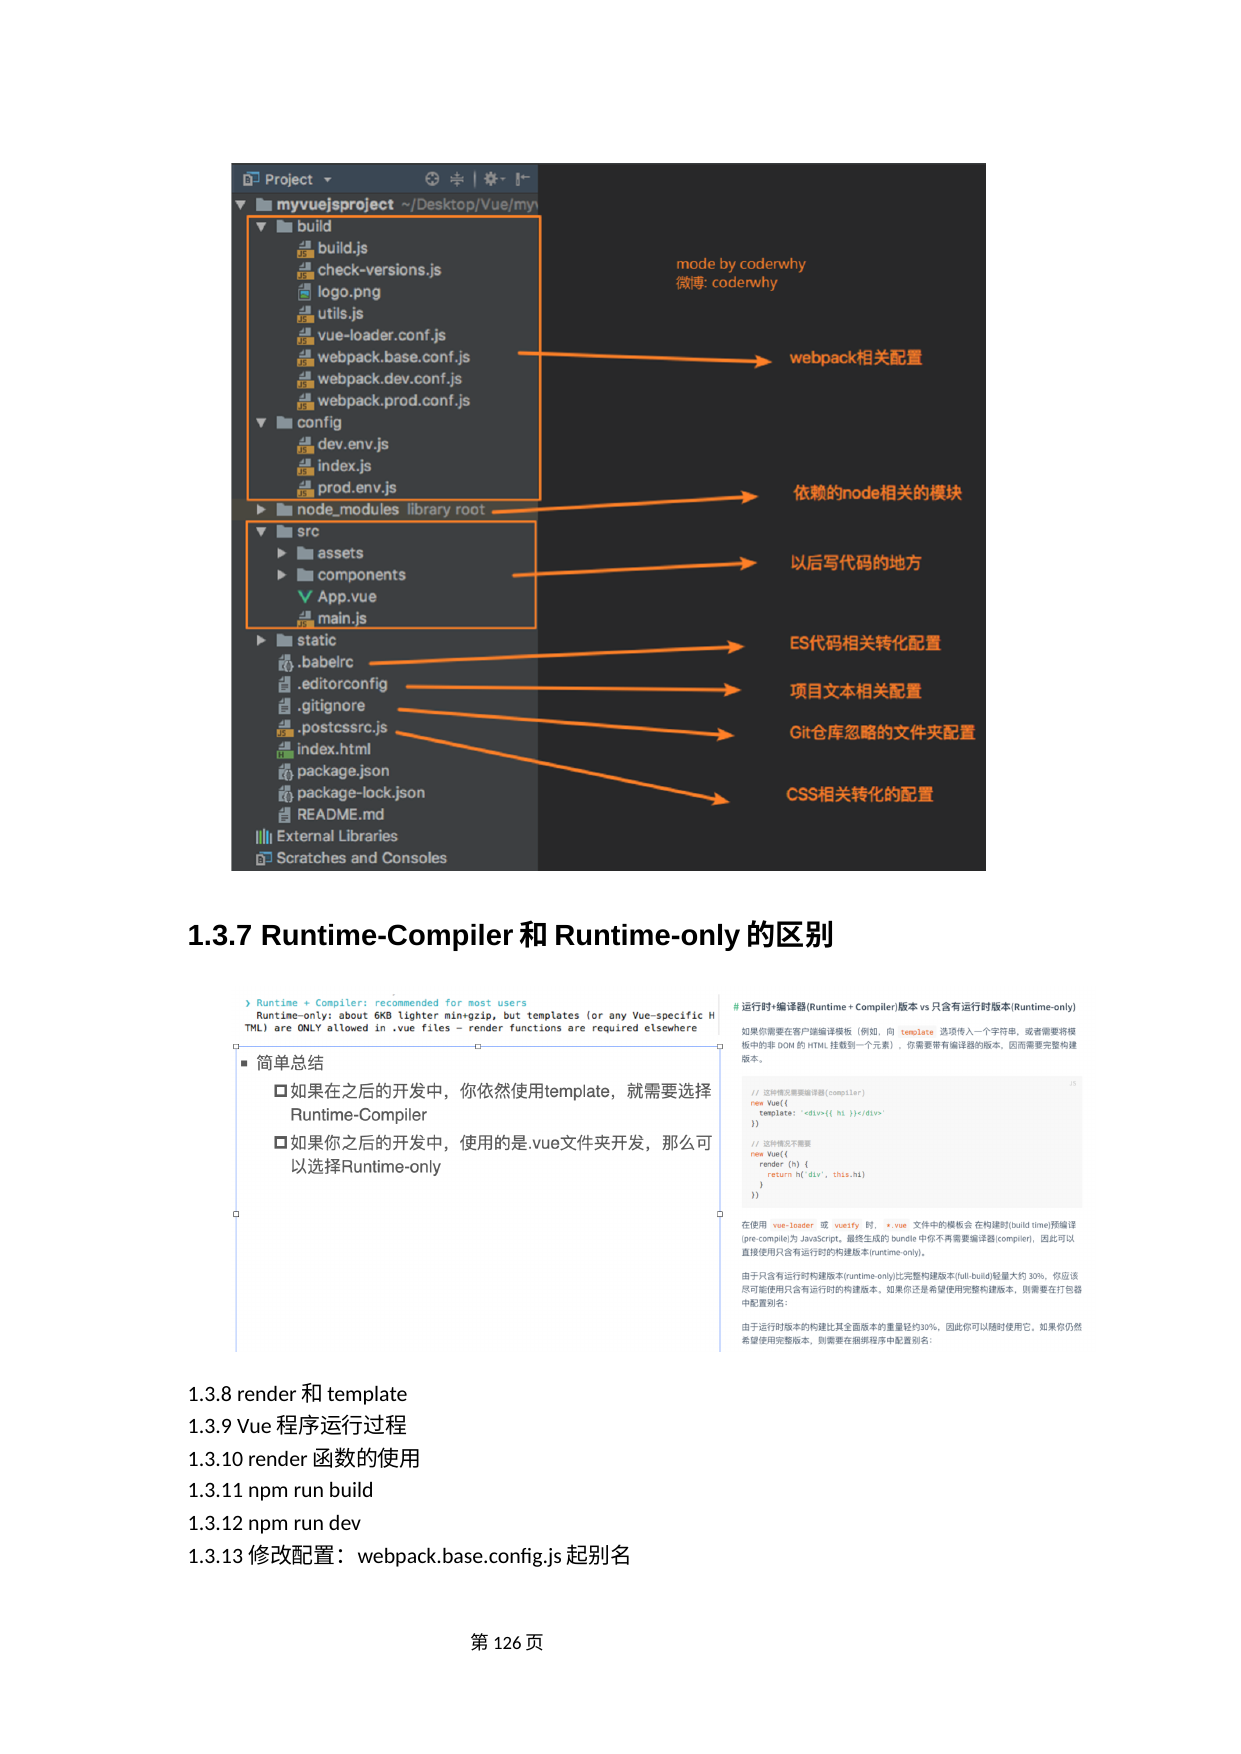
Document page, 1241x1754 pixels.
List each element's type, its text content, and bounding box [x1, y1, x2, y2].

list npm run dev [187, 1506, 1053, 1539]
list 修改配置：webpack.base.config.js起别名 [187, 1539, 1053, 1571]
list render和template [187, 1376, 1053, 1409]
list render函数的使用 [187, 1441, 1053, 1474]
list npm run build [187, 1474, 1053, 1506]
list Vue程序运行过程 [187, 1409, 1053, 1441]
picture [231, 986, 1096, 1352]
picture [231, 162, 986, 873]
subtitle Runtime-Compiler和Runtime-only的区别 [187, 902, 1053, 967]
